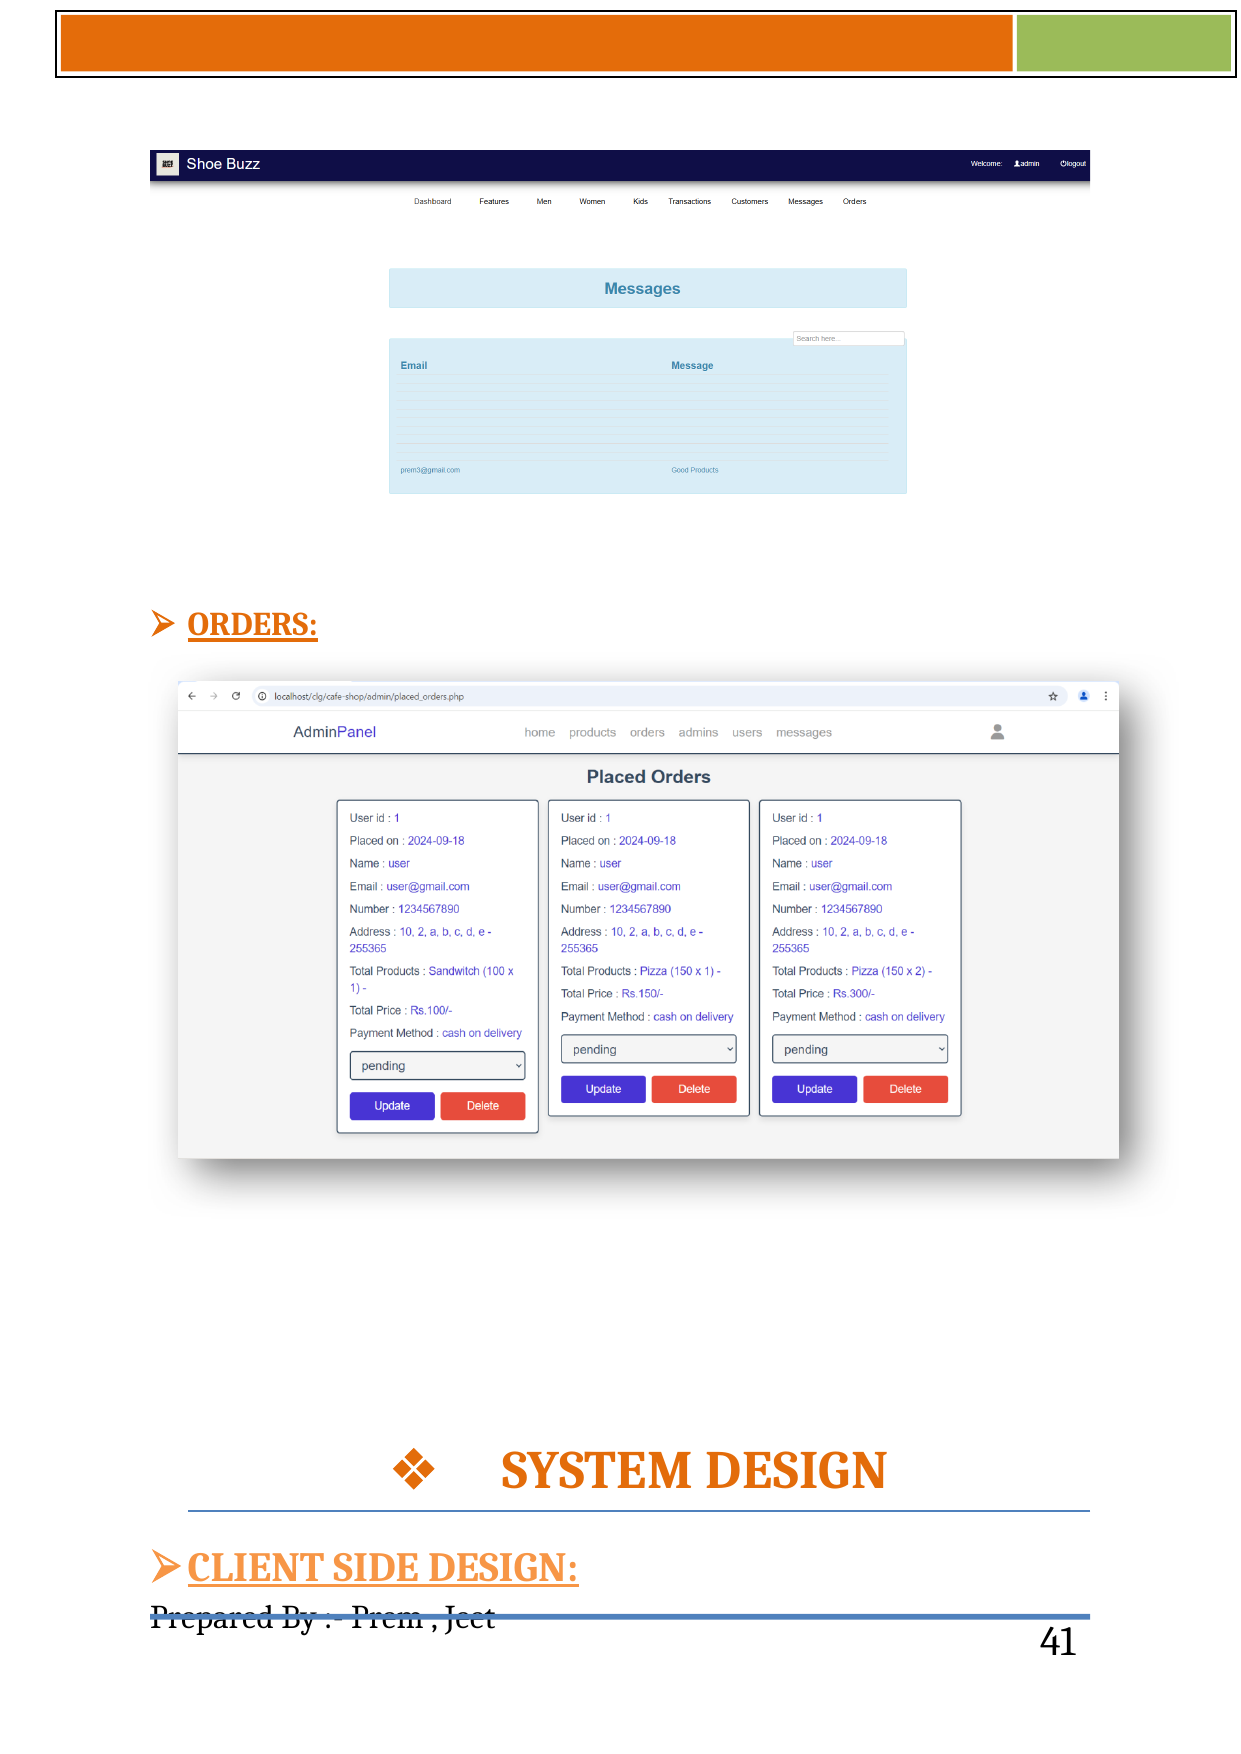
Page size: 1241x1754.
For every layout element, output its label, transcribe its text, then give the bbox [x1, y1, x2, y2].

picture [178, 681, 1119, 1159]
picture [150, 150, 1091, 527]
list ORDERS: [150, 605, 1090, 643]
list CLIENT SIDE DESIGN: [150, 1543, 1090, 1591]
title SYSTEM DESIGN [187, 1439, 1090, 1512]
